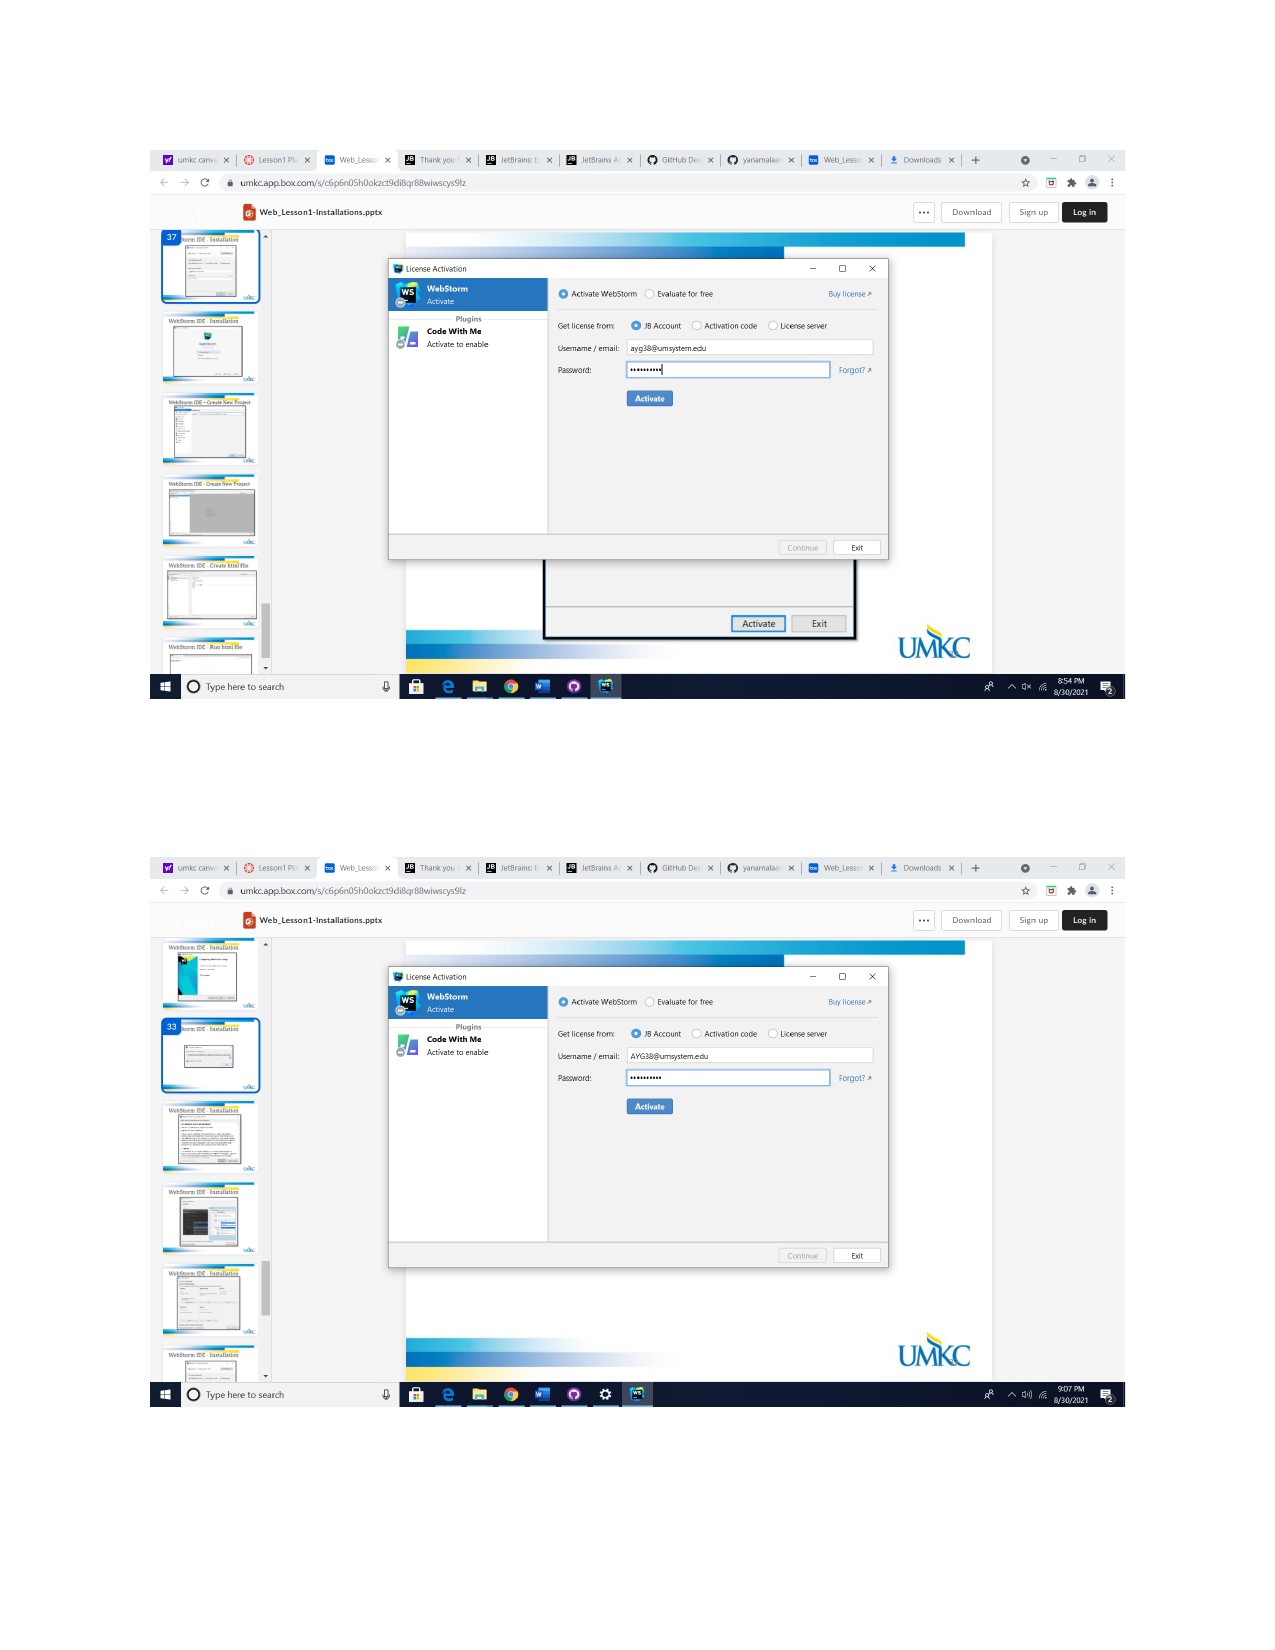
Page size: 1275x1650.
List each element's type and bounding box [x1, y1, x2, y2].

picture [150, 857, 1125, 1407]
picture [150, 150, 1125, 699]
